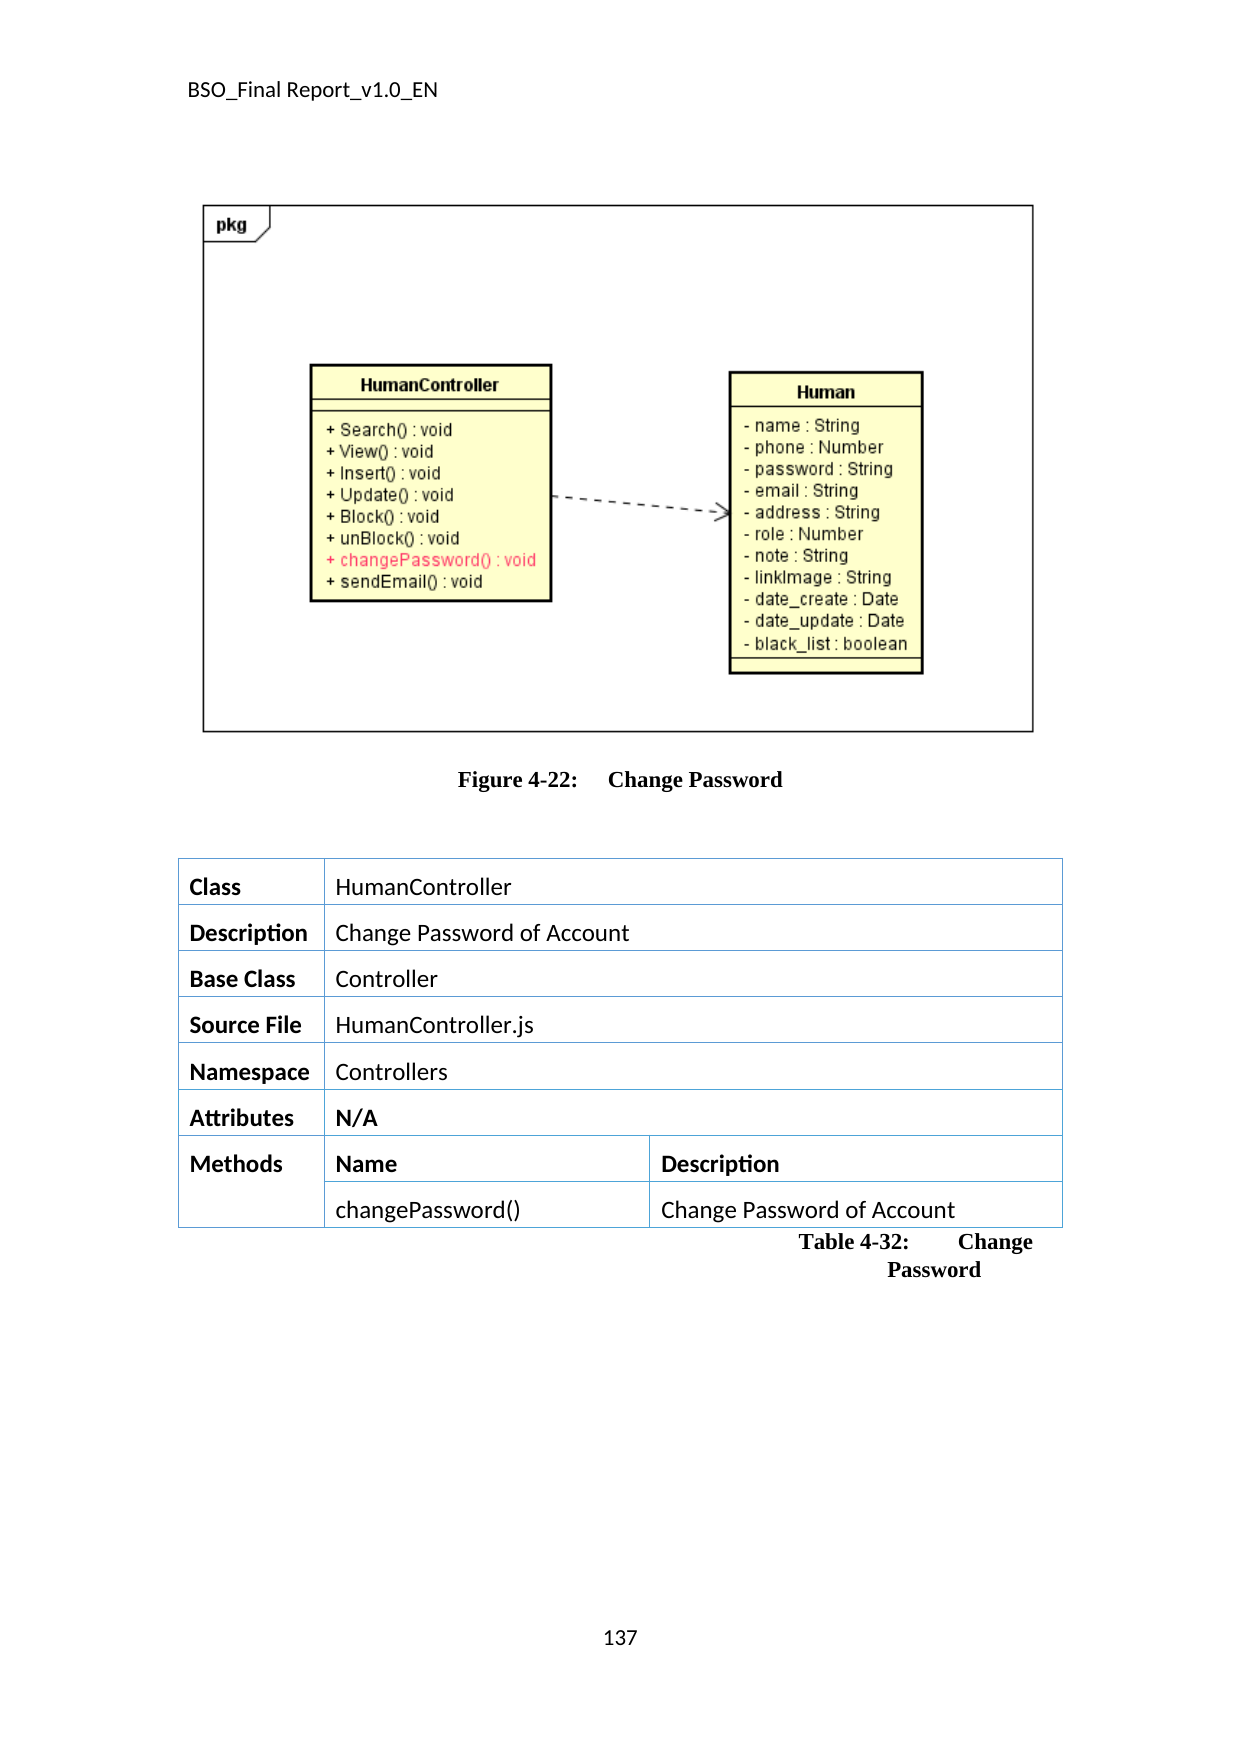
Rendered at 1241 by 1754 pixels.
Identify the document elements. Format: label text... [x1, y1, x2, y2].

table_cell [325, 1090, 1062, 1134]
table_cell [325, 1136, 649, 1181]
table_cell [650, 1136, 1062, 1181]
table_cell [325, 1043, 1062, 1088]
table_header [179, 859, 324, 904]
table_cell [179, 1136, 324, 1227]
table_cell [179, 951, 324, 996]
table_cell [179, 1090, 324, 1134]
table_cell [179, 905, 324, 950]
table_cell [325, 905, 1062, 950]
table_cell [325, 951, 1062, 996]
picture [187, 180, 1053, 747]
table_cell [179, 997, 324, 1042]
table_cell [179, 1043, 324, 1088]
text Change Password [778, 1228, 1053, 1283]
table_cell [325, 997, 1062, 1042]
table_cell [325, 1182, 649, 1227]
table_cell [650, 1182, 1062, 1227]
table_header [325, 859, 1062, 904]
text Change Password [187, 766, 1053, 792]
